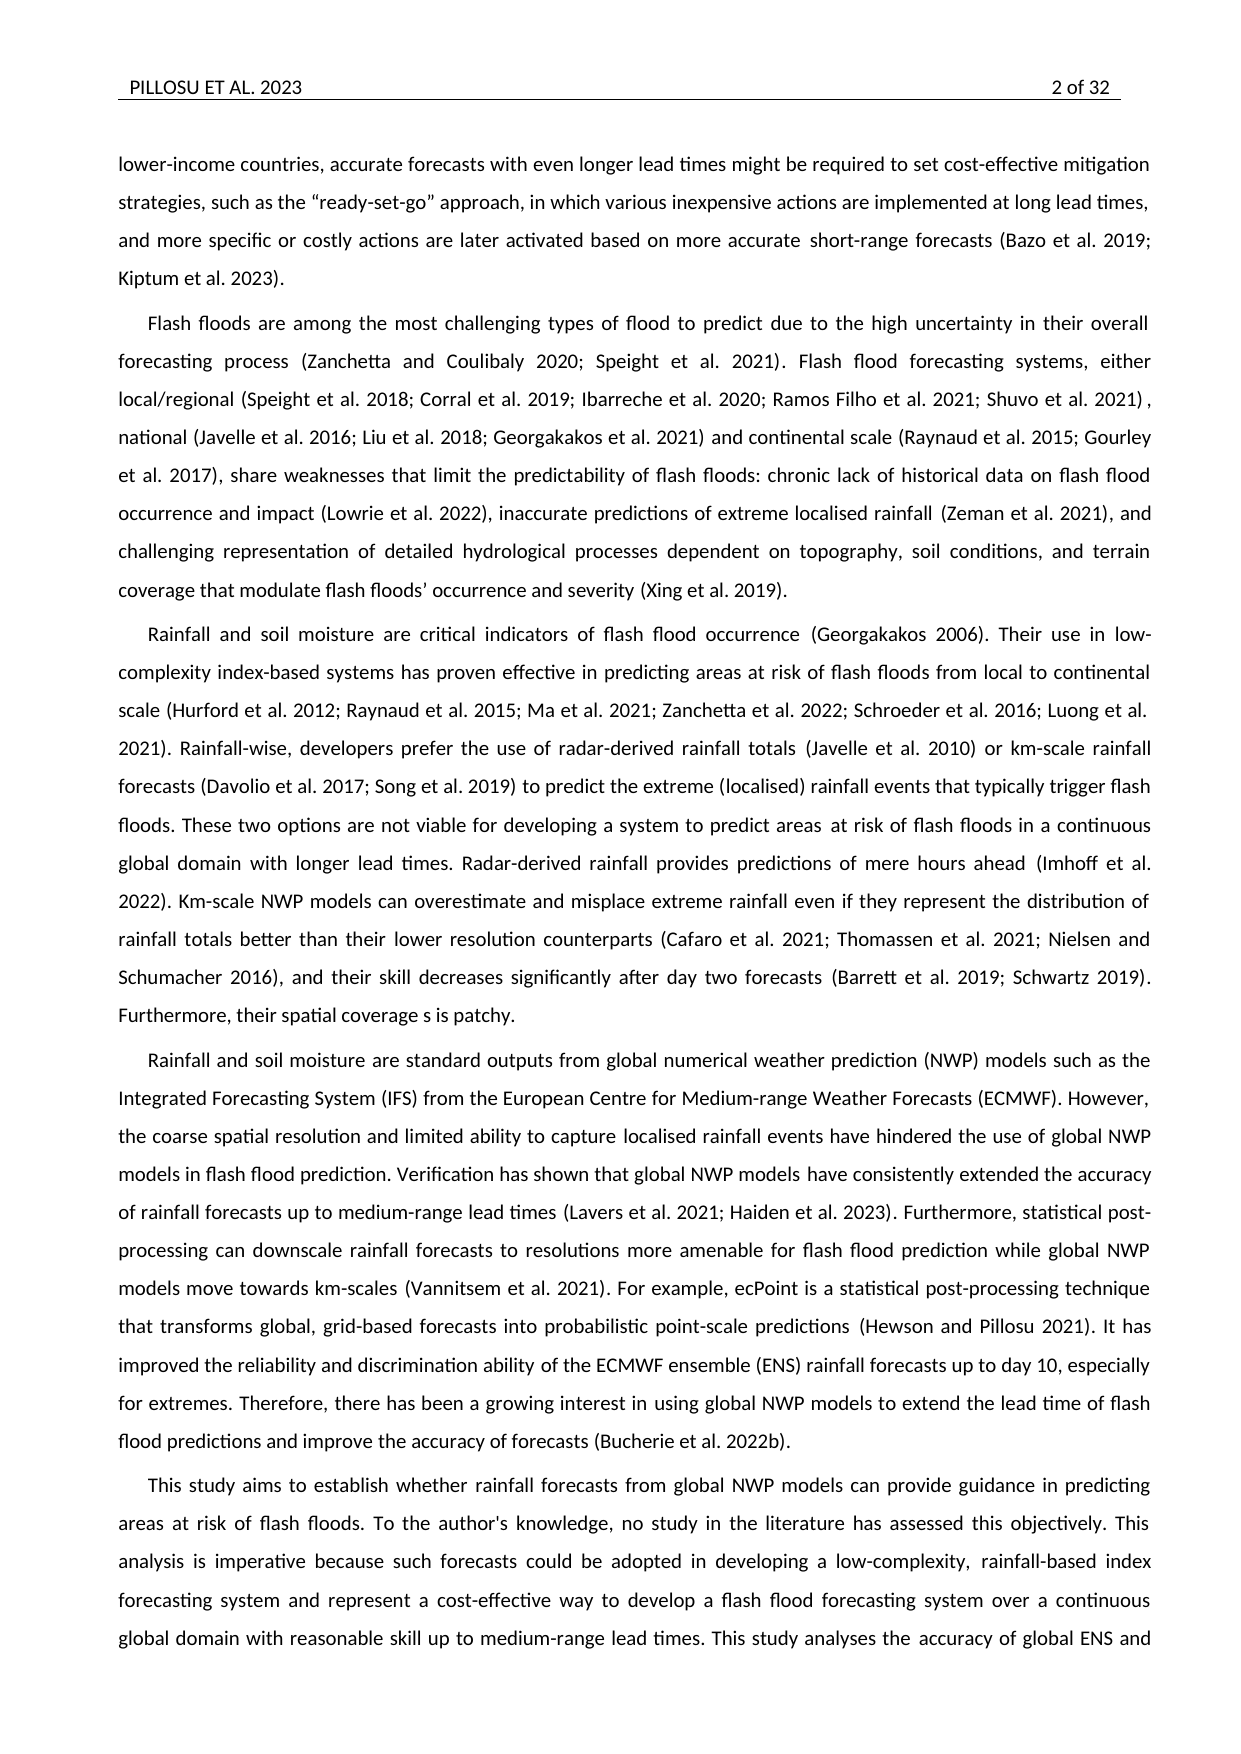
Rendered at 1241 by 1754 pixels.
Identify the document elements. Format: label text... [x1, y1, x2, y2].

text Rainfall and soil moisture are standard outputs from global numerical weather prediction (NWP) models such as the Integrated Forecasting System (IFS) from the European Centre for Medium-range Weather Forecasts (ECMWF). However, the coarse spatial resolution and limited ability to capture localised rainfall events have hindered the use of global NWP models in flash flood prediction. Verification has shown that global NWP models have consistently extended the accuracy of rainfall forecasts up to medium-range lead times . Furthermore, statistical post-processing can downscale rainfall forecasts to resolutions more amenable for flash flood prediction while global NWP models move towards km-scales . For example, ecPoint is a statistical post-processing technique that transforms global, grid-based forecasts into probabilistic point-scale predictions . It has improved the reliability and discrimination ability of the ECMWF ensemble (ENS) rainfall forecasts up to day 10, especially for extremes. Therefore, there has been a growing interest in using global NWP models to extend the lead time of flash flood predictions and improve the accuracy of forecasts . [118, 1047, 1152, 1453]
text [118, 1472, 1152, 1650]
text Rainfall and soil moisture are critical indicators of flash flood occurrence . Their use in low-complexity index-based systems has proven effective in predicting areas at risk of flash floods from local to continental scale . Rainfall-wise, developers prefer the use of radar-derived rainfall totals or km-scale rainfall forecasts to predict the extreme (localised) rainfall events that typically trigger flash floods. These two options are not viable for developing a system to predict areas at risk of flash floods in a continuous global domain with longer lead times. Radar-derived rainfall provides predictions of mere hours ahead . Km-scale NWP models can overestimate and misplace extreme rainfall even if they represent the distribution of rainfall totals better than their lower resolution counterparts , and their skill decreases significantly after day two forecasts . Furthermore, their spatial coverage s is patchy. [118, 621, 1152, 1028]
text Flash floods are among the most challenging types of flood to predict due to the high uncertainty in their overall forecasting process . Flash flood forecasting systems, either local/regional , national and continental scale , share weaknesses that limit the predictability of flash floods: chronic lack of historical data on flash flood occurrence and impact (Lowrie et al. 2022), inaccurate predictions of extreme localised rainfall , and challenging representation of detailed hydrological processes dependent on topography, soil conditions, and terrain coverage that modulate flash floods’ occurrence and severity . [118, 310, 1152, 602]
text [118, 151, 1152, 291]
